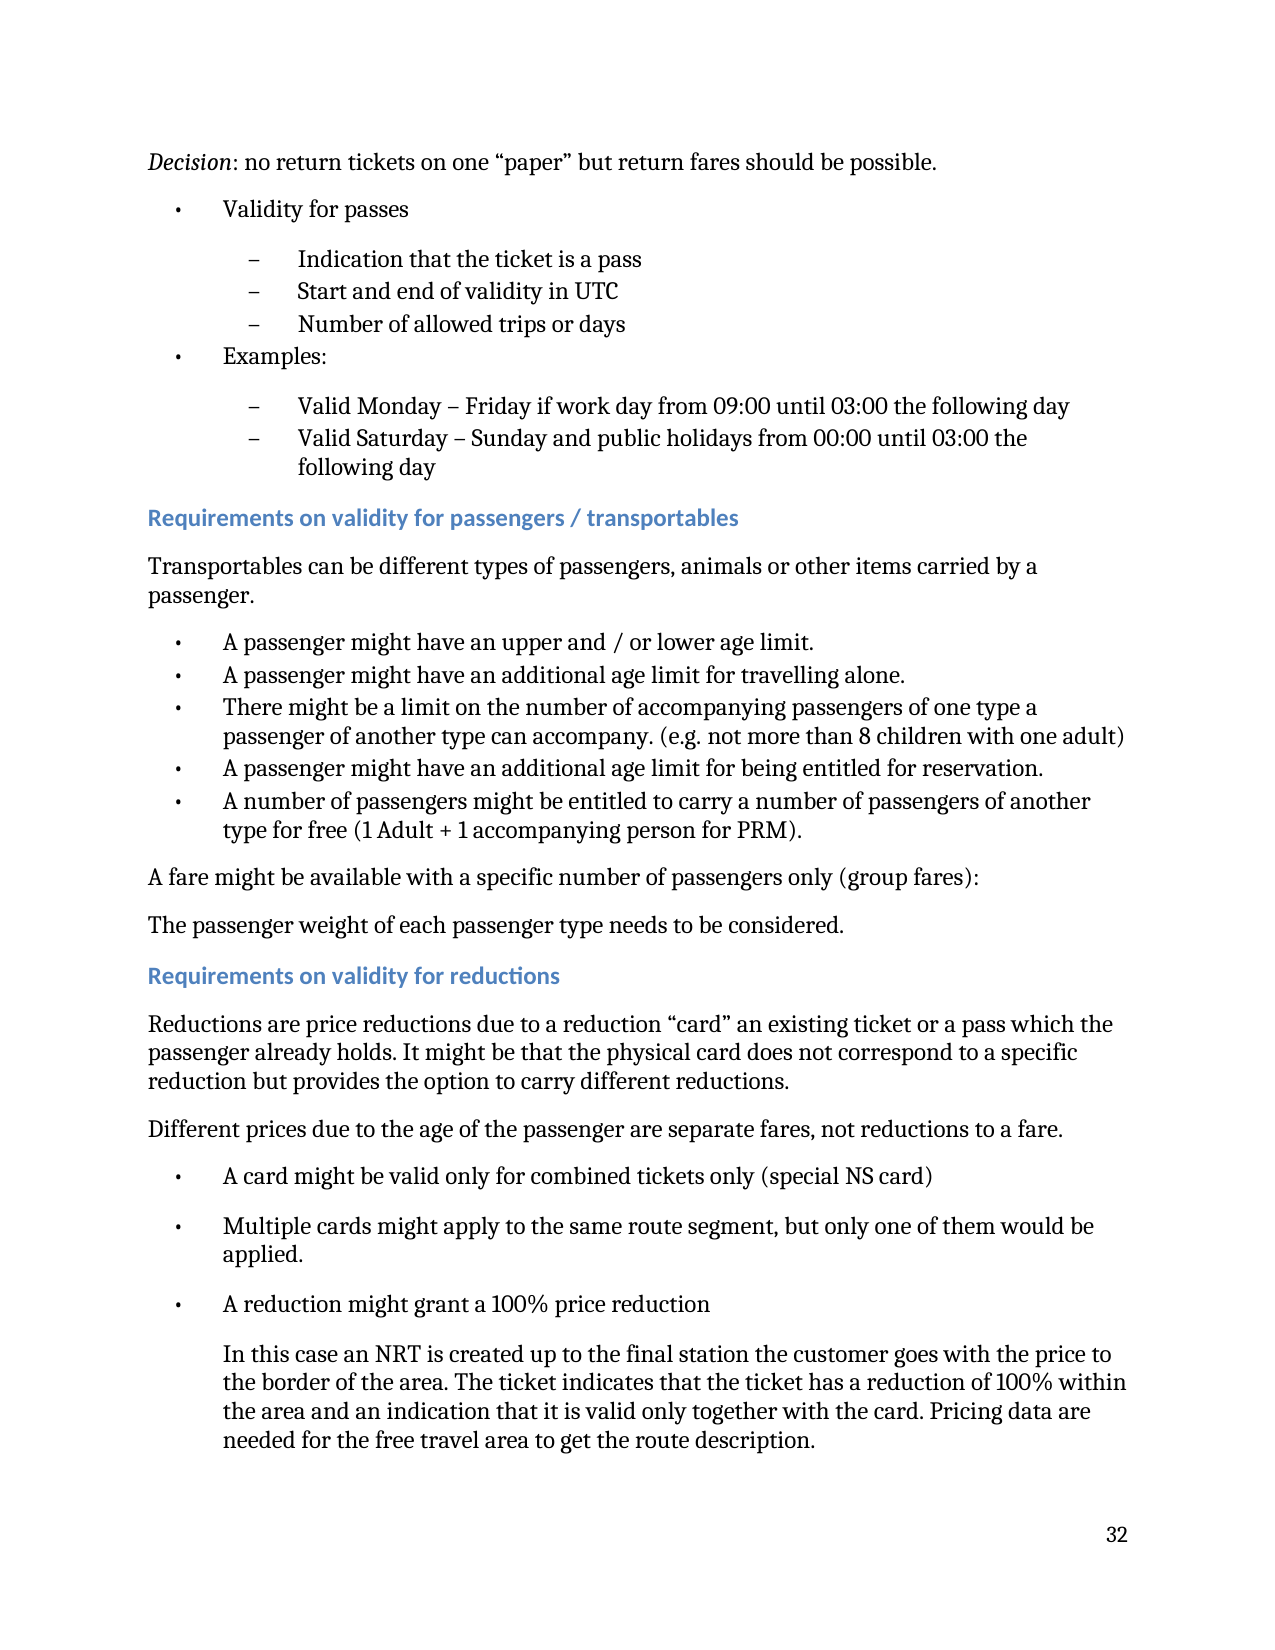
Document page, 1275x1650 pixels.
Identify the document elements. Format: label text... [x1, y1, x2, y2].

list A number of passengers might be entitled to carry a number of passengers of another type for free (1 Adult + 1 accompanying person for PRM). [173, 787, 1127, 844]
list Start and end of validity in UTC [248, 277, 1127, 306]
list Multiple cards might apply to the same route segment, but only one of them would be applied. [173, 1212, 1127, 1269]
subtitle Requirements on validity for reductions [148, 960, 1127, 991]
list A reduction might grant a 100% price reduction [173, 1290, 1127, 1319]
list A passenger might have an upper and / or lower age limit. [173, 628, 1127, 657]
list In this case an NRT is created up to the final station the customer goes with the price to the border of the area. The ticket indicates that the ticket has a reduction of 100% within the area and an indication that it is valid only together with the card. Pricing data are needed for the free travel area to get the route description. [173, 1339, 1127, 1454]
list Validity for passes [173, 195, 1127, 224]
list A passenger might have an additional age limit for being entitled for reservation. [173, 754, 1127, 783]
subtitle Requirements on validity for passengers / transportables [148, 503, 1127, 533]
list Valid Saturday – Sunday and public holidays from 00:00 until 03:00 the following day [248, 424, 1127, 482]
list Examples: [173, 342, 1127, 371]
text Different prices due to the age of the passenger are separate fares, not reductions to a fare. [148, 1114, 1127, 1143]
text Transportables can be different types of passengers, animals or other items carried by a passenger. [148, 552, 1127, 609]
text A fare might be available with a specific number of passengers only (group fares): [148, 863, 1127, 892]
list Indication that the ticket is a pass [248, 245, 1127, 273]
text The passenger weight of each passenger type needs to be considered. [148, 911, 1127, 939]
list There might be a limit on the number of accompanying passengers of one type a passenger of another type can accompany. (e.g. not more than 8 children with one adult) [173, 693, 1127, 751]
list A card might be valid only for combined tickets only (special NS card) [173, 1162, 1127, 1191]
list Number of allowed trips or days [248, 310, 1127, 338]
text Decision: no return tickets on one “paper” but return fares should be possible. [148, 148, 1127, 176]
list A passenger might have an additional age limit for travelling alone. [173, 661, 1127, 689]
text Reductions are price reductions due to a reduction “card” an existing ticket or a pass which the passenger already holds. It might be that the physical card does not correspond to a specific reduction but provides the option to carry different reductions. [148, 1009, 1127, 1096]
list Valid Monday – Friday if work day from 09:00 until 03:00 the following day [248, 392, 1127, 421]
